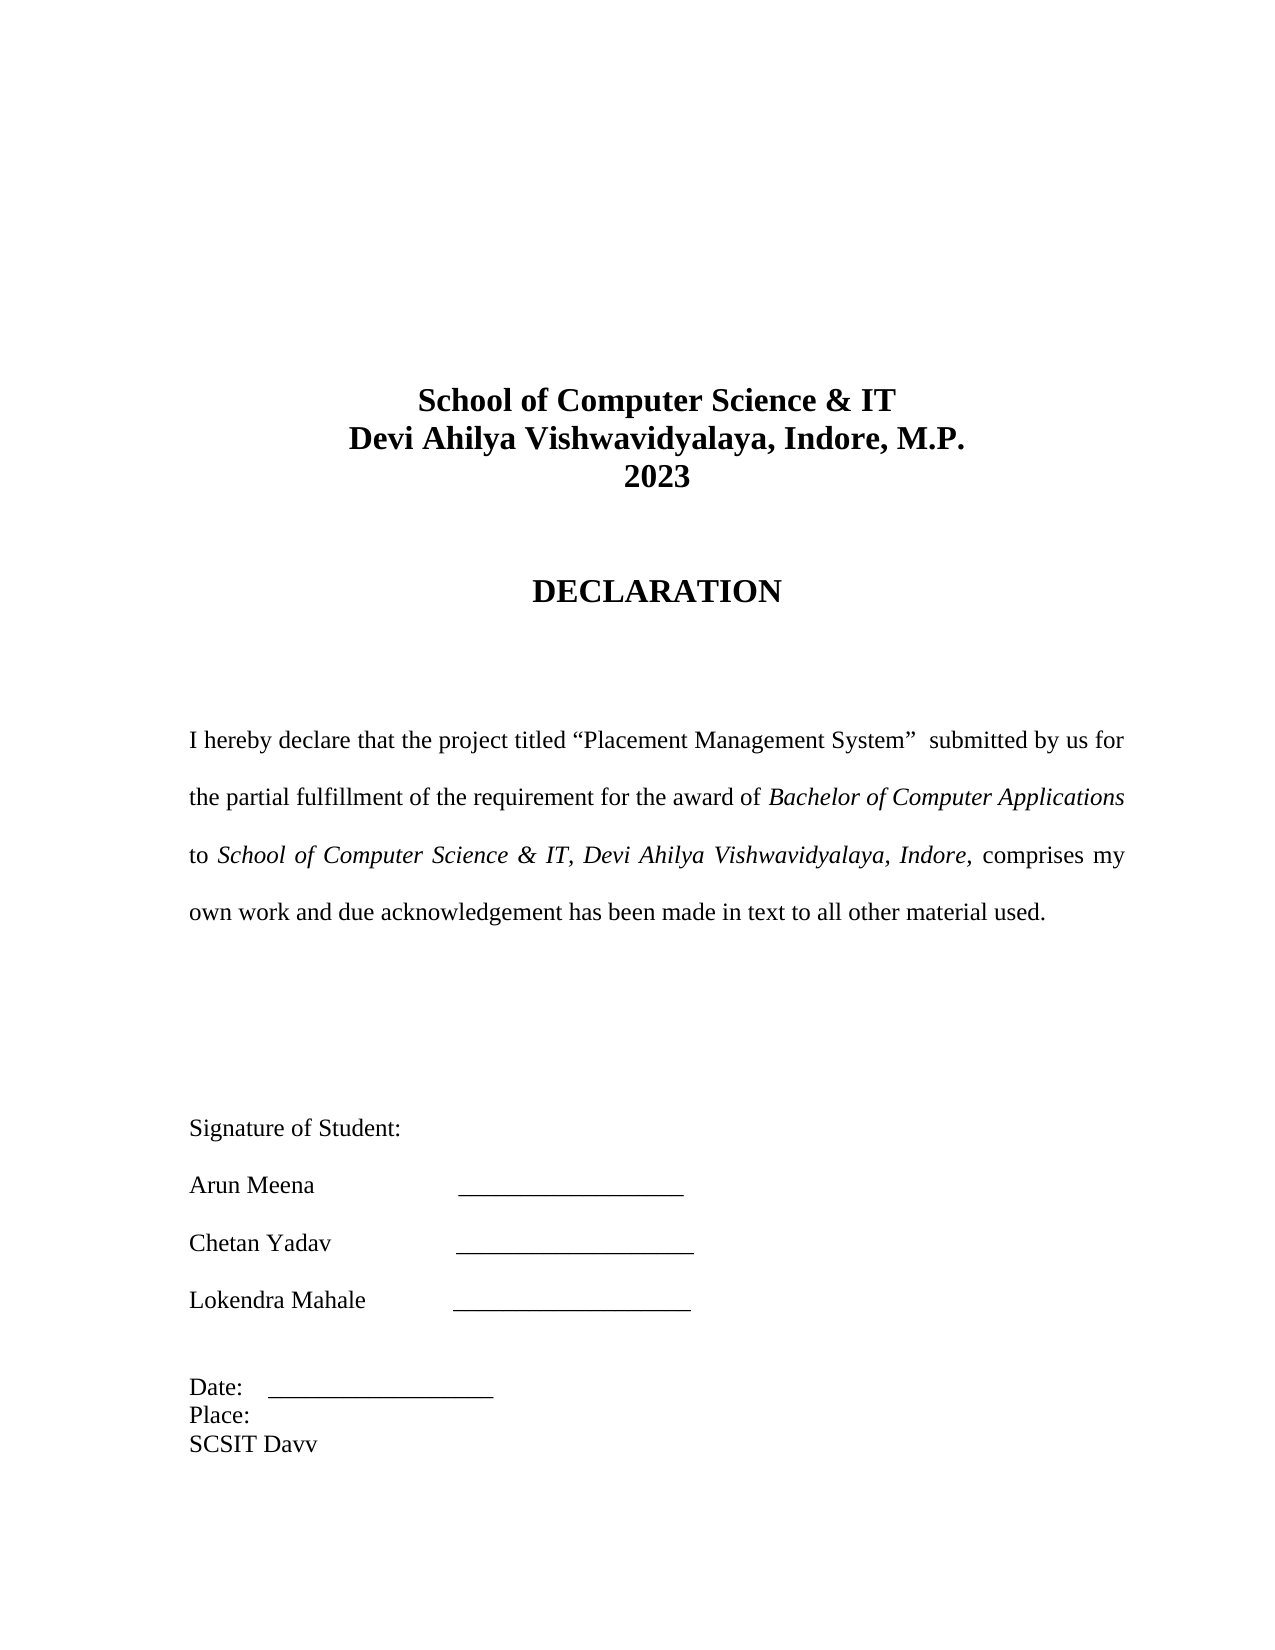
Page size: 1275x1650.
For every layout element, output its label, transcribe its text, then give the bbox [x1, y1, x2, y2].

text 2023 [189, 457, 1125, 495]
text Date: __________________ [189, 1372, 1125, 1401]
text Place: [189, 1401, 1125, 1429]
text Arun Meena __________________ [189, 1171, 1125, 1199]
text Signature of Student: [189, 1113, 1125, 1142]
text DECLARATION [189, 572, 1125, 610]
text Devi Ahilya Vishwavidyalaya, Indore, M.P. [189, 418, 1125, 457]
text Chetan Yadav ___________________ [189, 1228, 1125, 1257]
text SCSIT Davv [189, 1429, 1125, 1458]
text School of Computer Science & IT [189, 380, 1125, 418]
text I hereby declare that the project titled “Placement Management System” submitted by us for the partial fulfillment of the requirement for the award of Bachelor of Computer Applications to School of Computer Science & IT, Devi Ahilya Vishwavidyalaya, Indore, comprises my own work and due acknowledgement has been made in text to all other material used. [189, 725, 1125, 926]
text Lokendra Mahale ___________________ [189, 1286, 1125, 1314]
